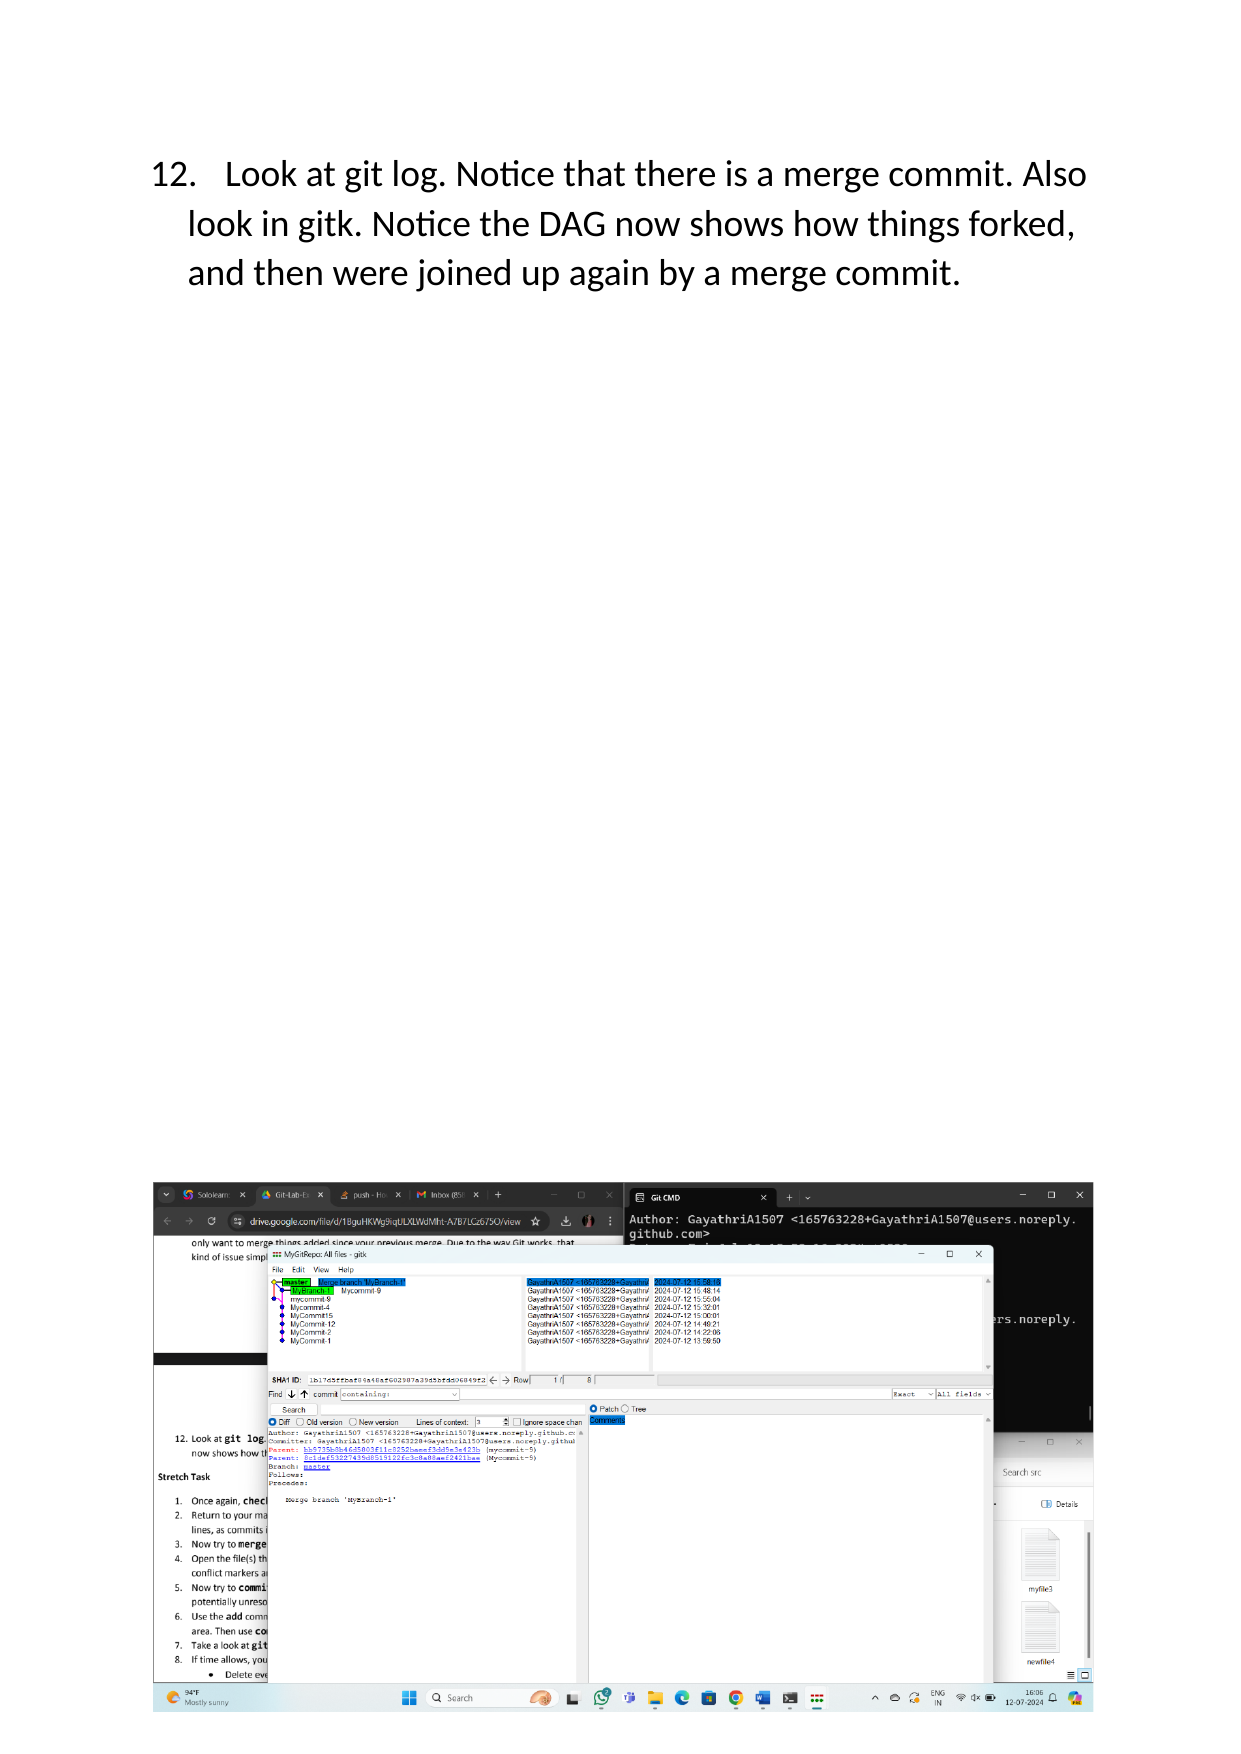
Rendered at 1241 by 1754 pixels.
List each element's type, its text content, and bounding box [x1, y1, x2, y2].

picture [153, 1182, 1094, 1712]
list Look at git log. Notice that there is a merge commit. Also look in gitk. Notice the DAG now shows how things forked, and then were joined up again by a merge commit. [150, 150, 1090, 295]
